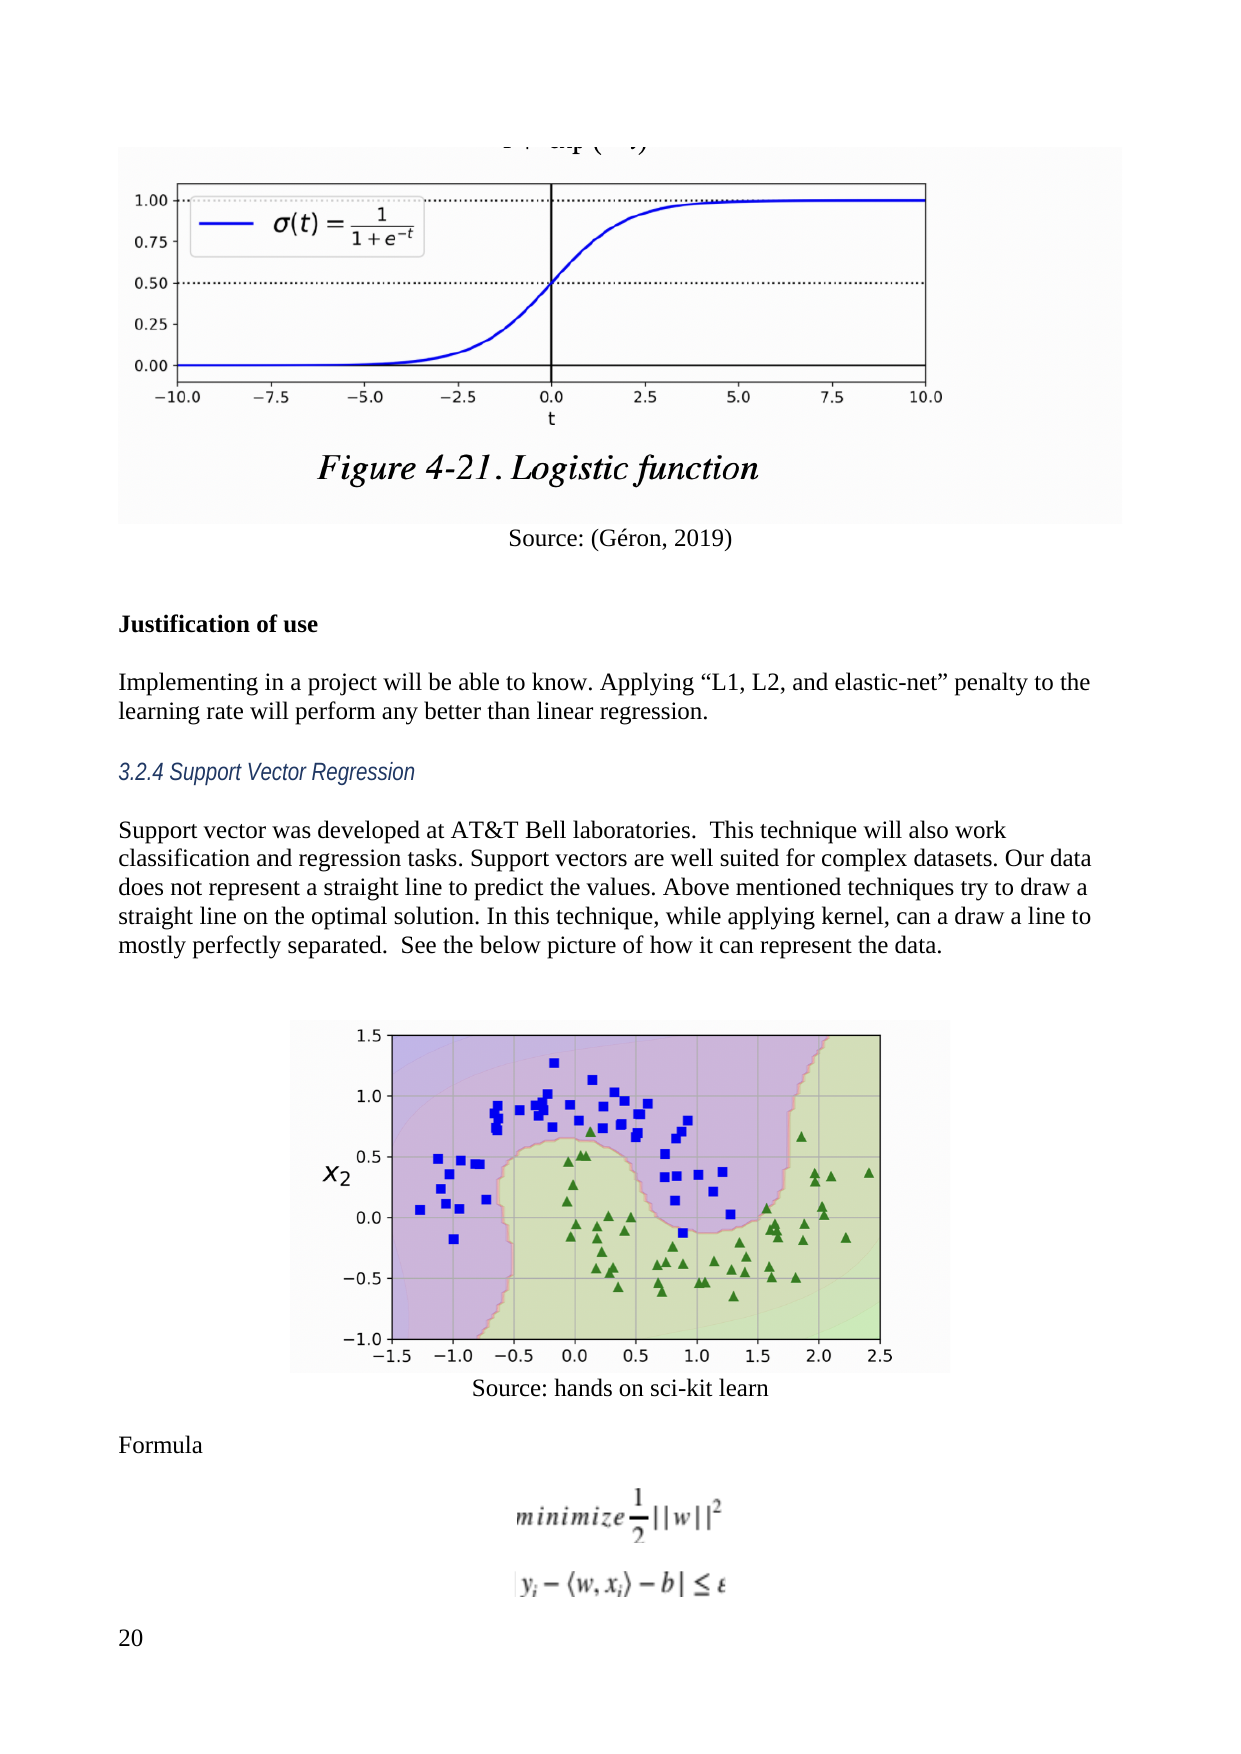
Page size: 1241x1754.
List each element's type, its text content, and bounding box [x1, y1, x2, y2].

text Formula [118, 1431, 1122, 1459]
text Source: hands on sci-kit learn [118, 1373, 1122, 1402]
picture [118, 147, 1123, 524]
text Justification of use [118, 609, 1122, 638]
picture [289, 1020, 951, 1373]
text Source: (Géron, 2019) [118, 524, 1122, 552]
text Support vector was developed at AT&T Bell laboratories. This technique will also work classification and regression tasks. Support vectors are well suited for complex datasets. Our data does not represent a straight line to predict the values. Above mentioned techniques try to draw a straight line on the optimal solution. In this technique, while applying kernel, can a draw a line to mostly perfectly separated. See the below picture of how it can represent the data. [118, 815, 1122, 958]
text Implementing in a project will be able to know. Applying “L1, L2, and elastic-net” penalty to the learning rate will perform any better than linear regression. [118, 667, 1122, 724]
subtitle 3.2.4 Support Vector Regression [118, 757, 1122, 786]
